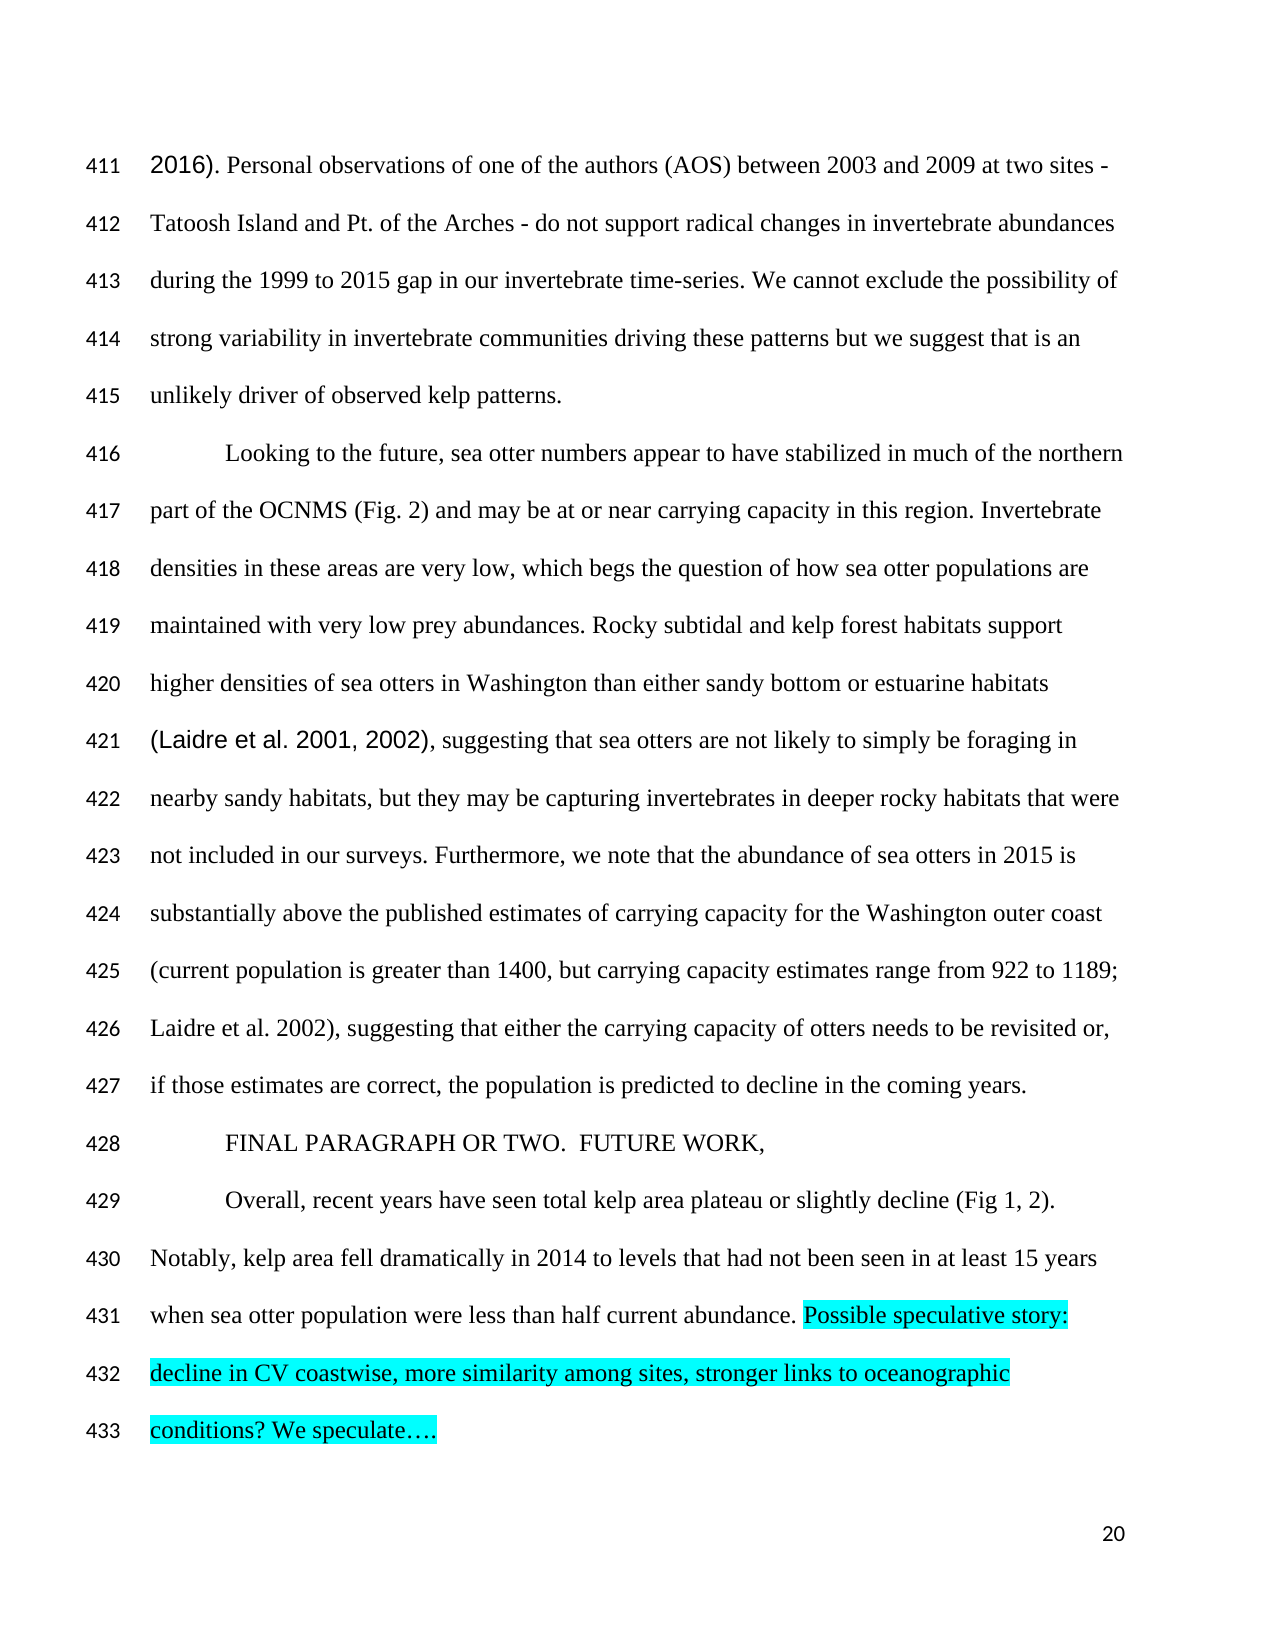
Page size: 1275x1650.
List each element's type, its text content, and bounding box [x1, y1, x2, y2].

text Overall, recent years have seen total kelp area plateau or slightly decline (Fig 1, 2). Notably, kelp area fell dramatically in 2014 to levels that had not been seen in at least 15 years when sea otter population were less than half current abundance. Possible speculative story: decline in CV coastwise, more similarity among sites, stronger links to oceanographic conditions? We speculate…. [150, 1185, 1125, 1444]
text FINAL PARAGRAPH OR TWO. FUTURE WORK, [150, 1128, 1125, 1156]
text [150, 150, 1125, 409]
text Looking to the future, sea otter numbers appear to have stabilized in much of the northern part of the OCNMS (Fig. 2) and may be at or near carrying capacity in this region. Invertebrate densities in these areas are very low, which begs the question of how sea otter populations are maintained with very low prey abundances. Rocky subtidal and kelp forest habitats support higher densities of sea otters in Washington than either sandy bottom or estuarine habitats (Laidre et al. 2001, 2002), suggesting that sea otters are not likely to simply be foraging in nearby sandy habitats, but they may be capturing invertebrates in deeper rocky habitats that were not included in our surveys. Furthermore, we note that the abundance of sea otters in 2015 is substantially above the published estimates of carrying capacity for the Washington outer coast (current population is greater than 1400, but carrying capacity estimates range from 922 to 1189; Laidre et al. 2002), suggesting that either the carrying capacity of otters needs to be revisited or, if those estimates are correct, the population is predicted to decline in the coming years. [150, 438, 1125, 1099]
